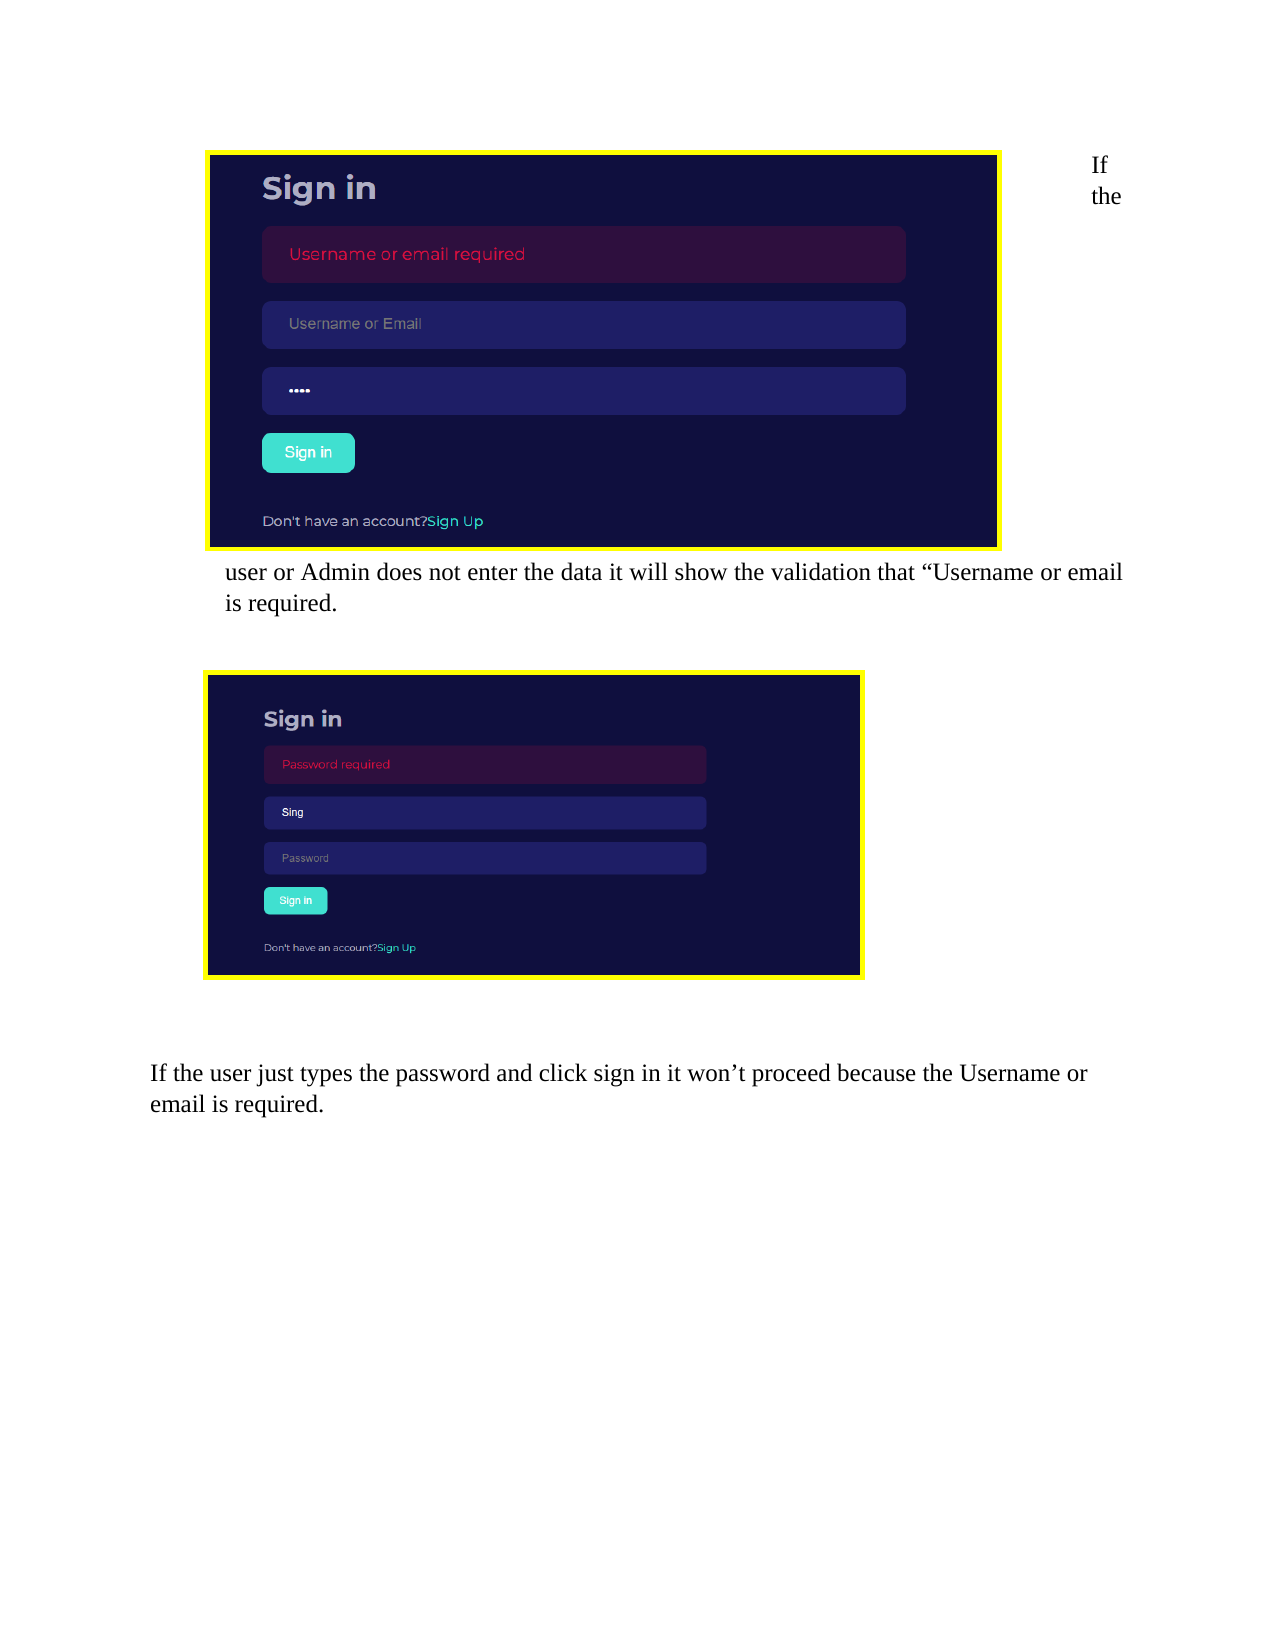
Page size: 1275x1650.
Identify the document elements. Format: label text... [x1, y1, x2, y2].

picture [208, 675, 860, 975]
text If the user just types the password and click sign in it won’t proceed because the Username or email is required. [150, 1058, 1125, 1117]
picture [210, 155, 997, 547]
